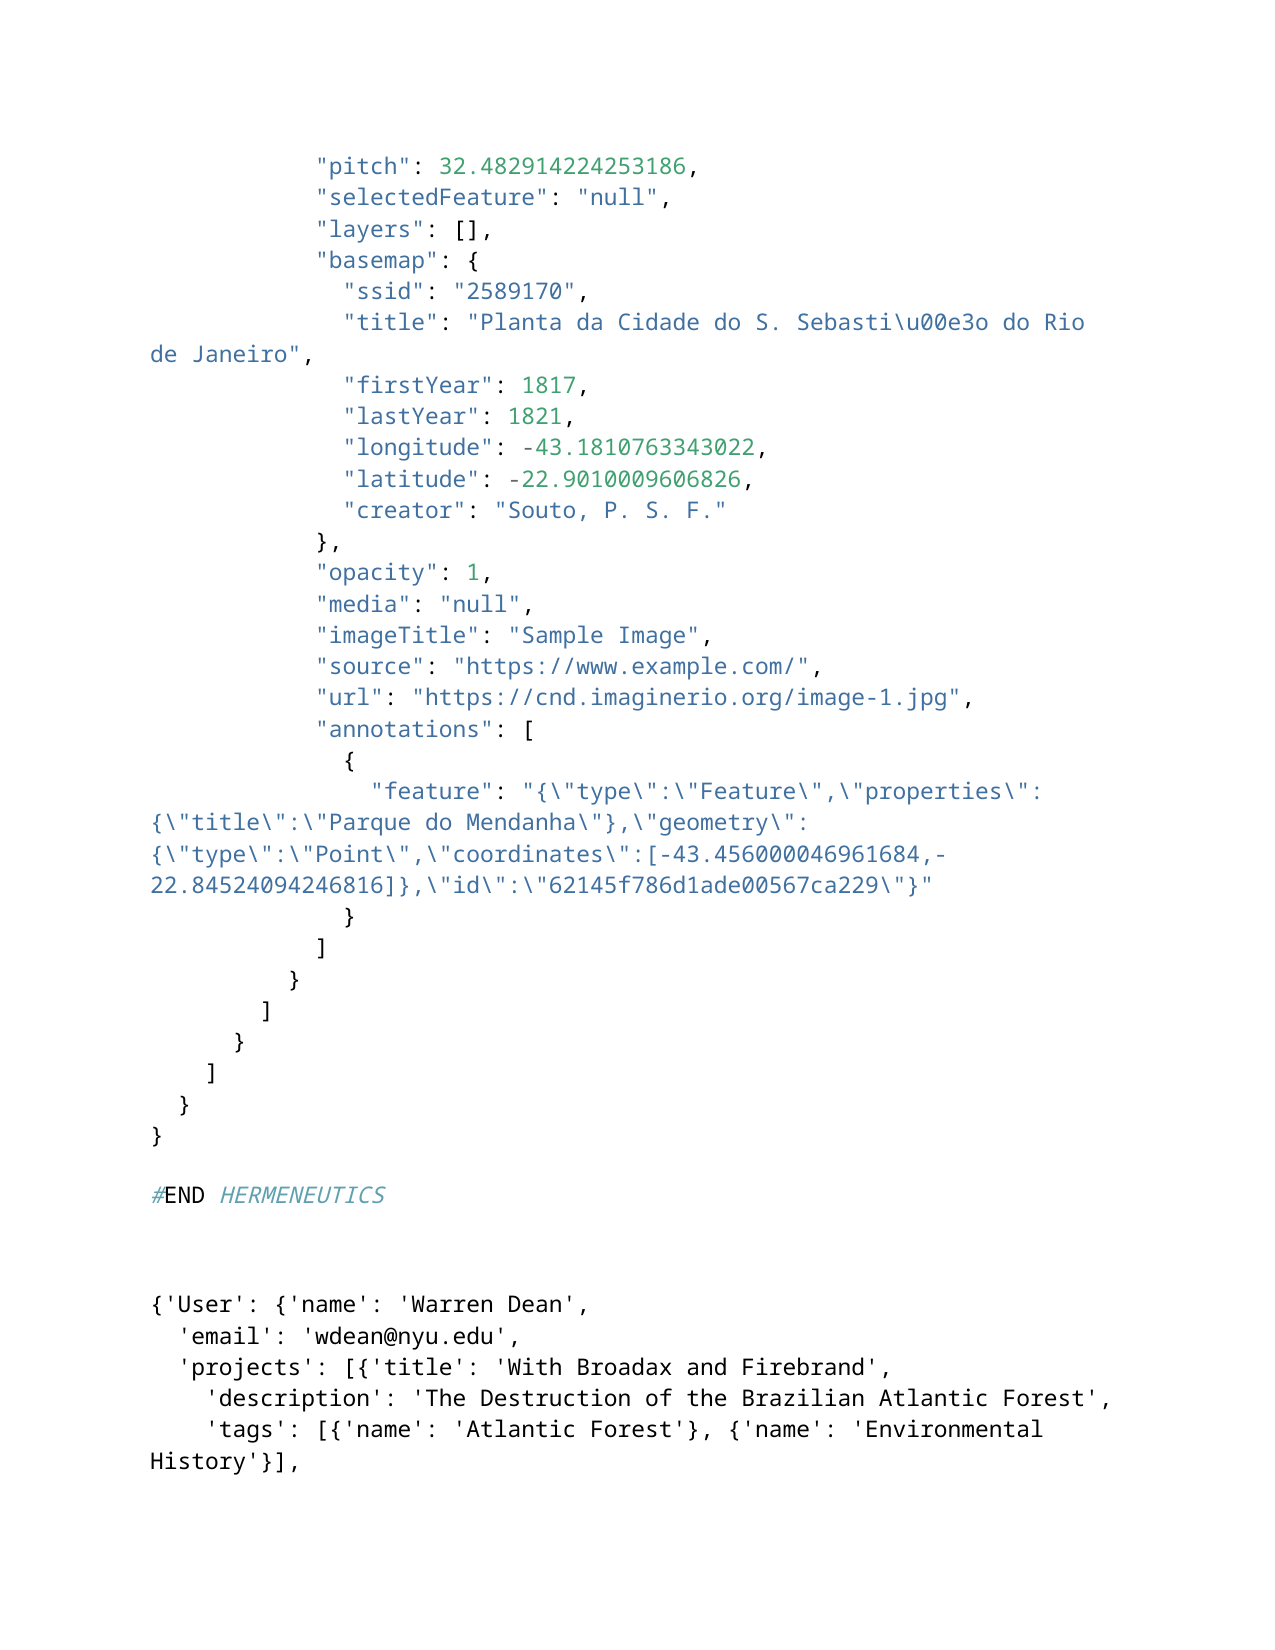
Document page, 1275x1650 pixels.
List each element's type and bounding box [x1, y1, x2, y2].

text [150, 150, 1125, 1267]
text [150, 1288, 1125, 1476]
